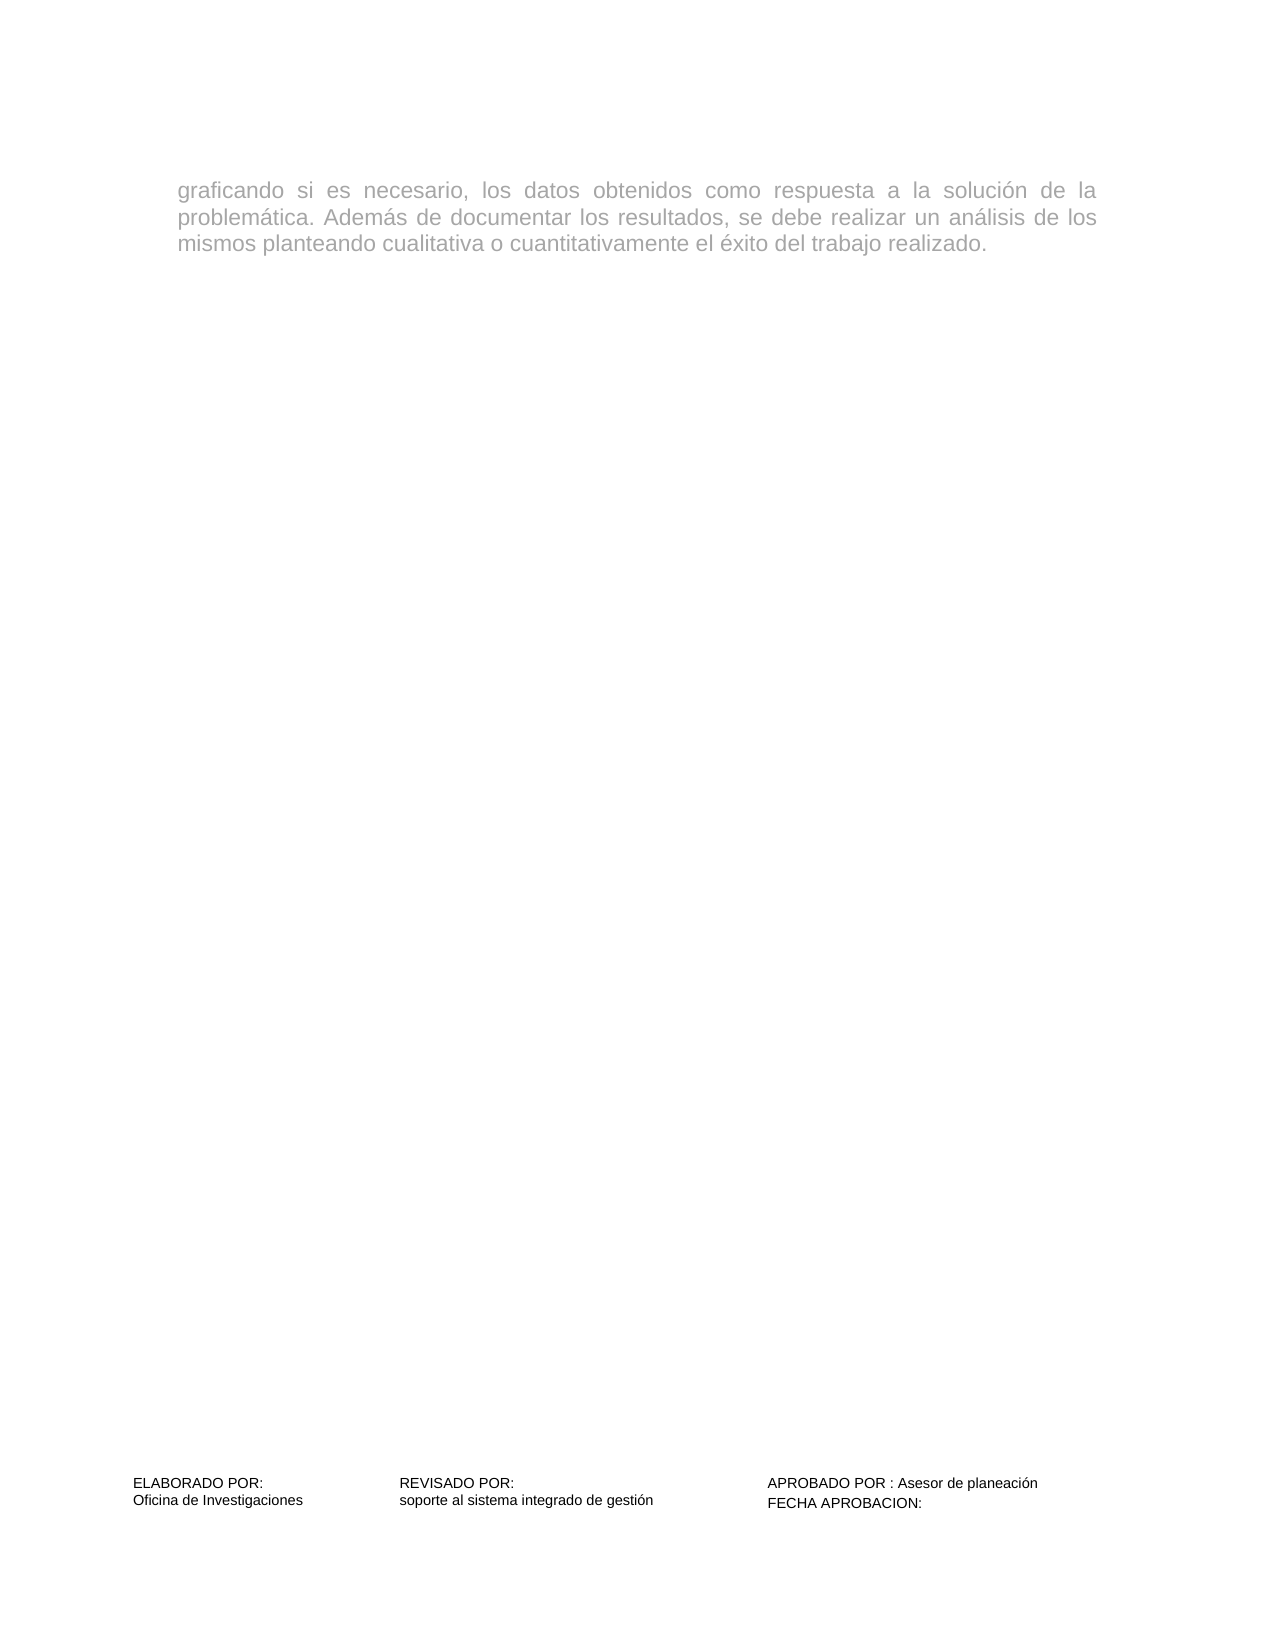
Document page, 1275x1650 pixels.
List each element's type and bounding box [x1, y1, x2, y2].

text [177, 177, 1098, 256]
